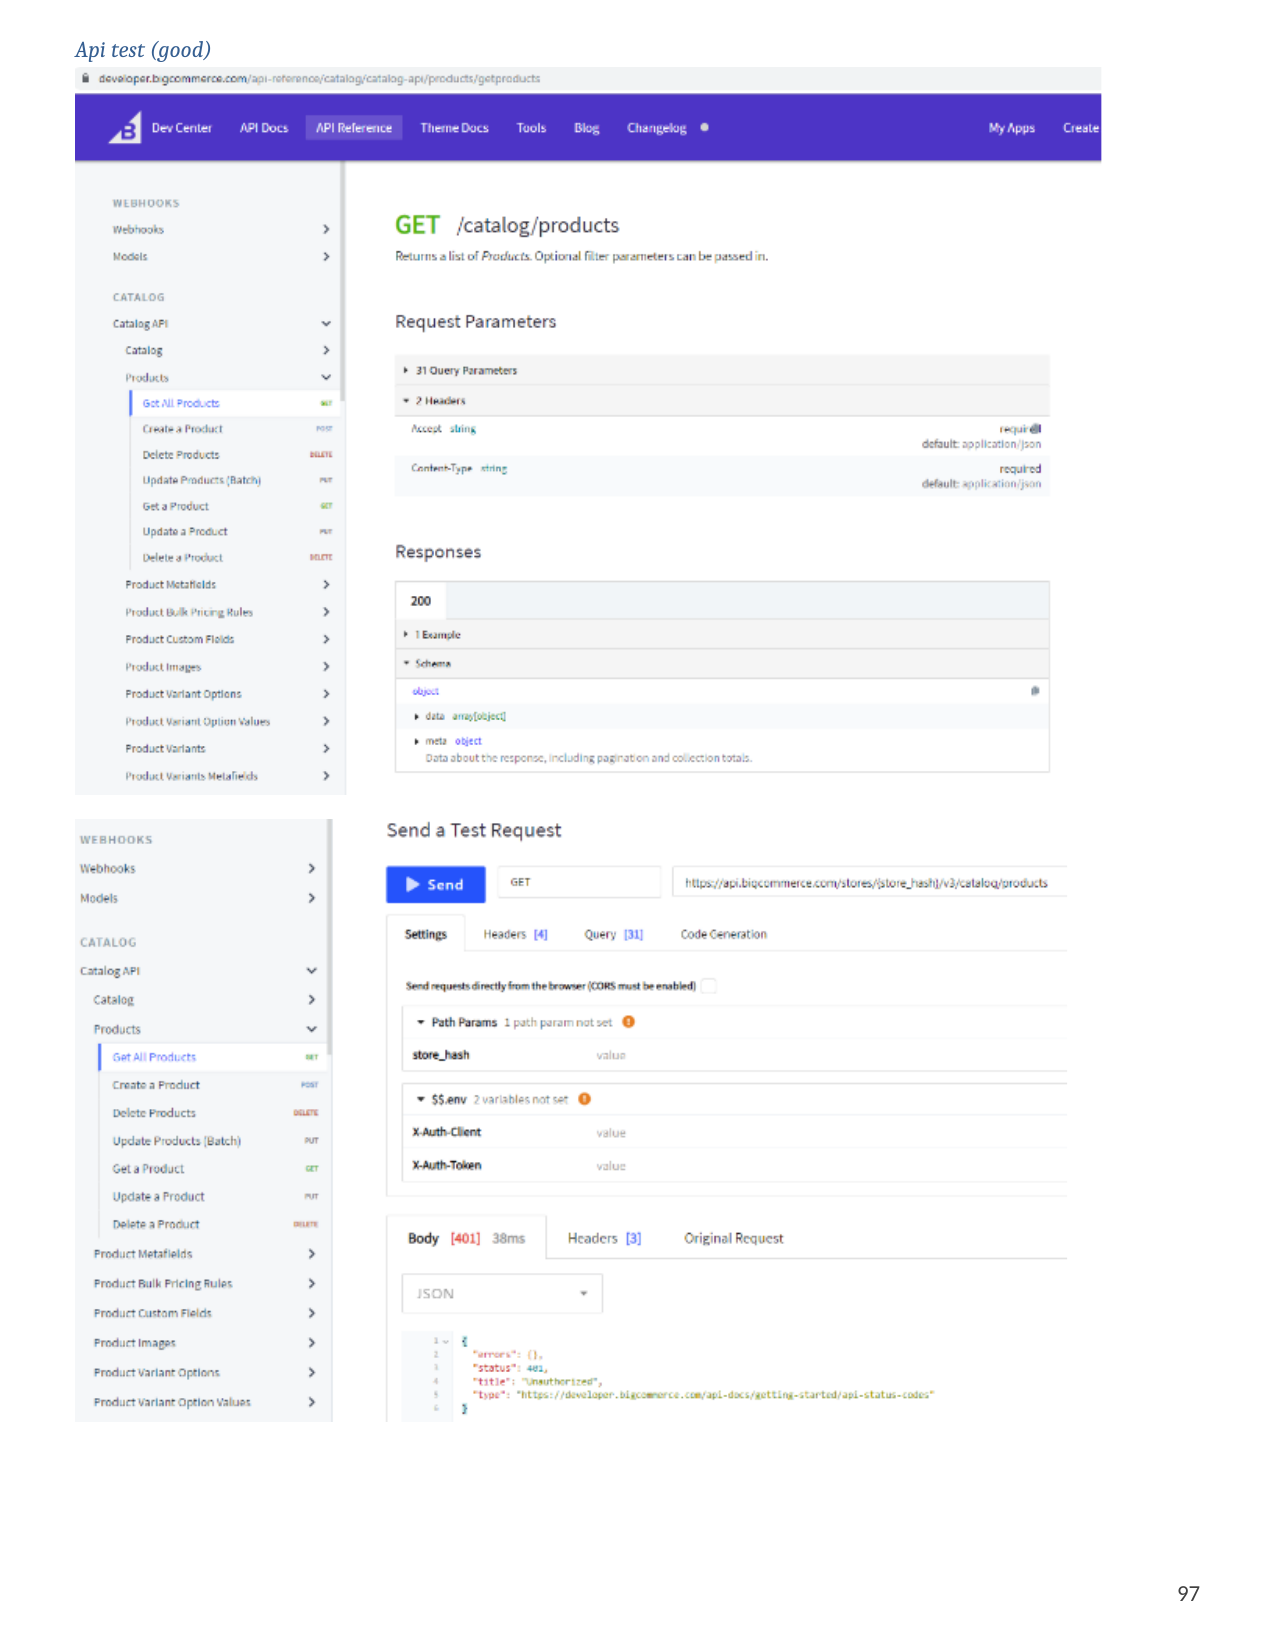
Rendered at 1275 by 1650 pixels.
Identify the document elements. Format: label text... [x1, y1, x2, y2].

subtitle Api test (good) [75, 37, 1200, 63]
picture [75, 67, 1102, 795]
picture [75, 819, 1068, 1422]
